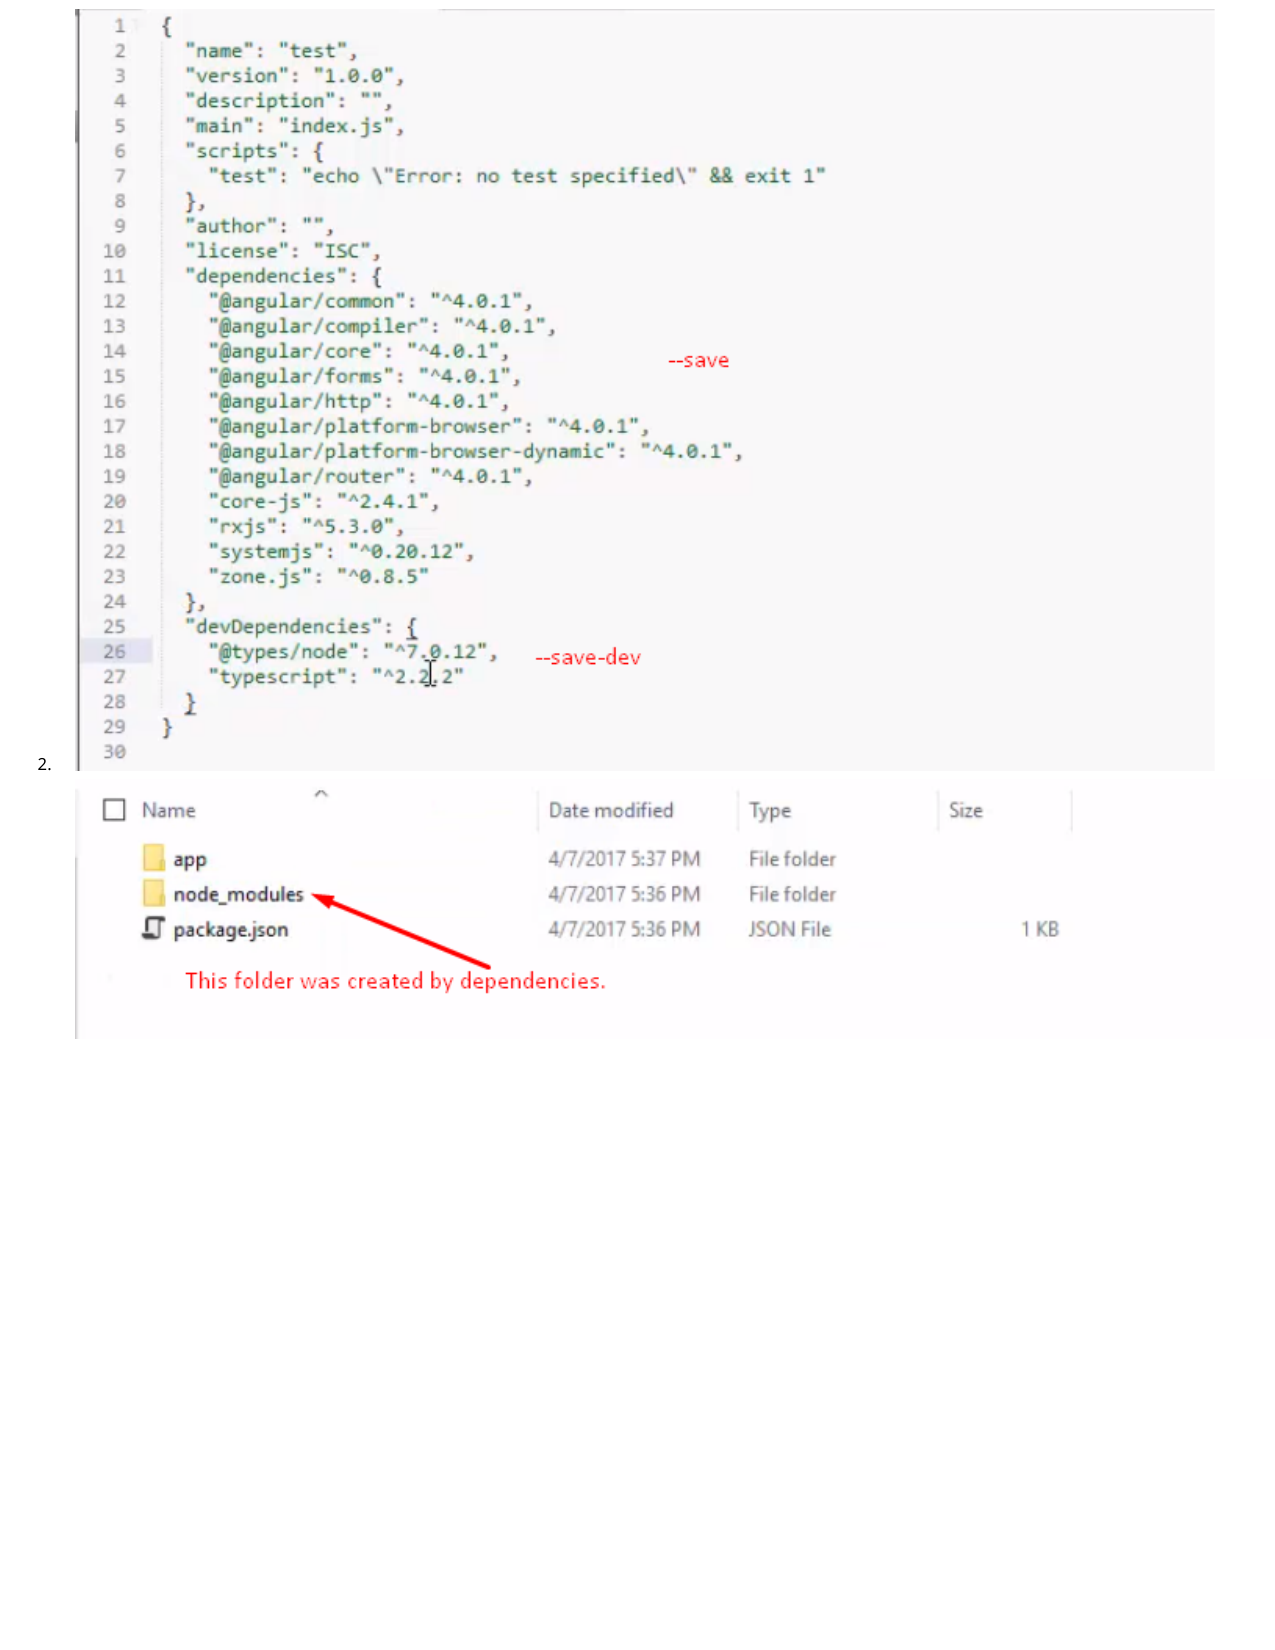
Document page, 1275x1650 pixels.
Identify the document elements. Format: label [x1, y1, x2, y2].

picture [75, 779, 1275, 1039]
picture [75, 9, 1215, 771]
